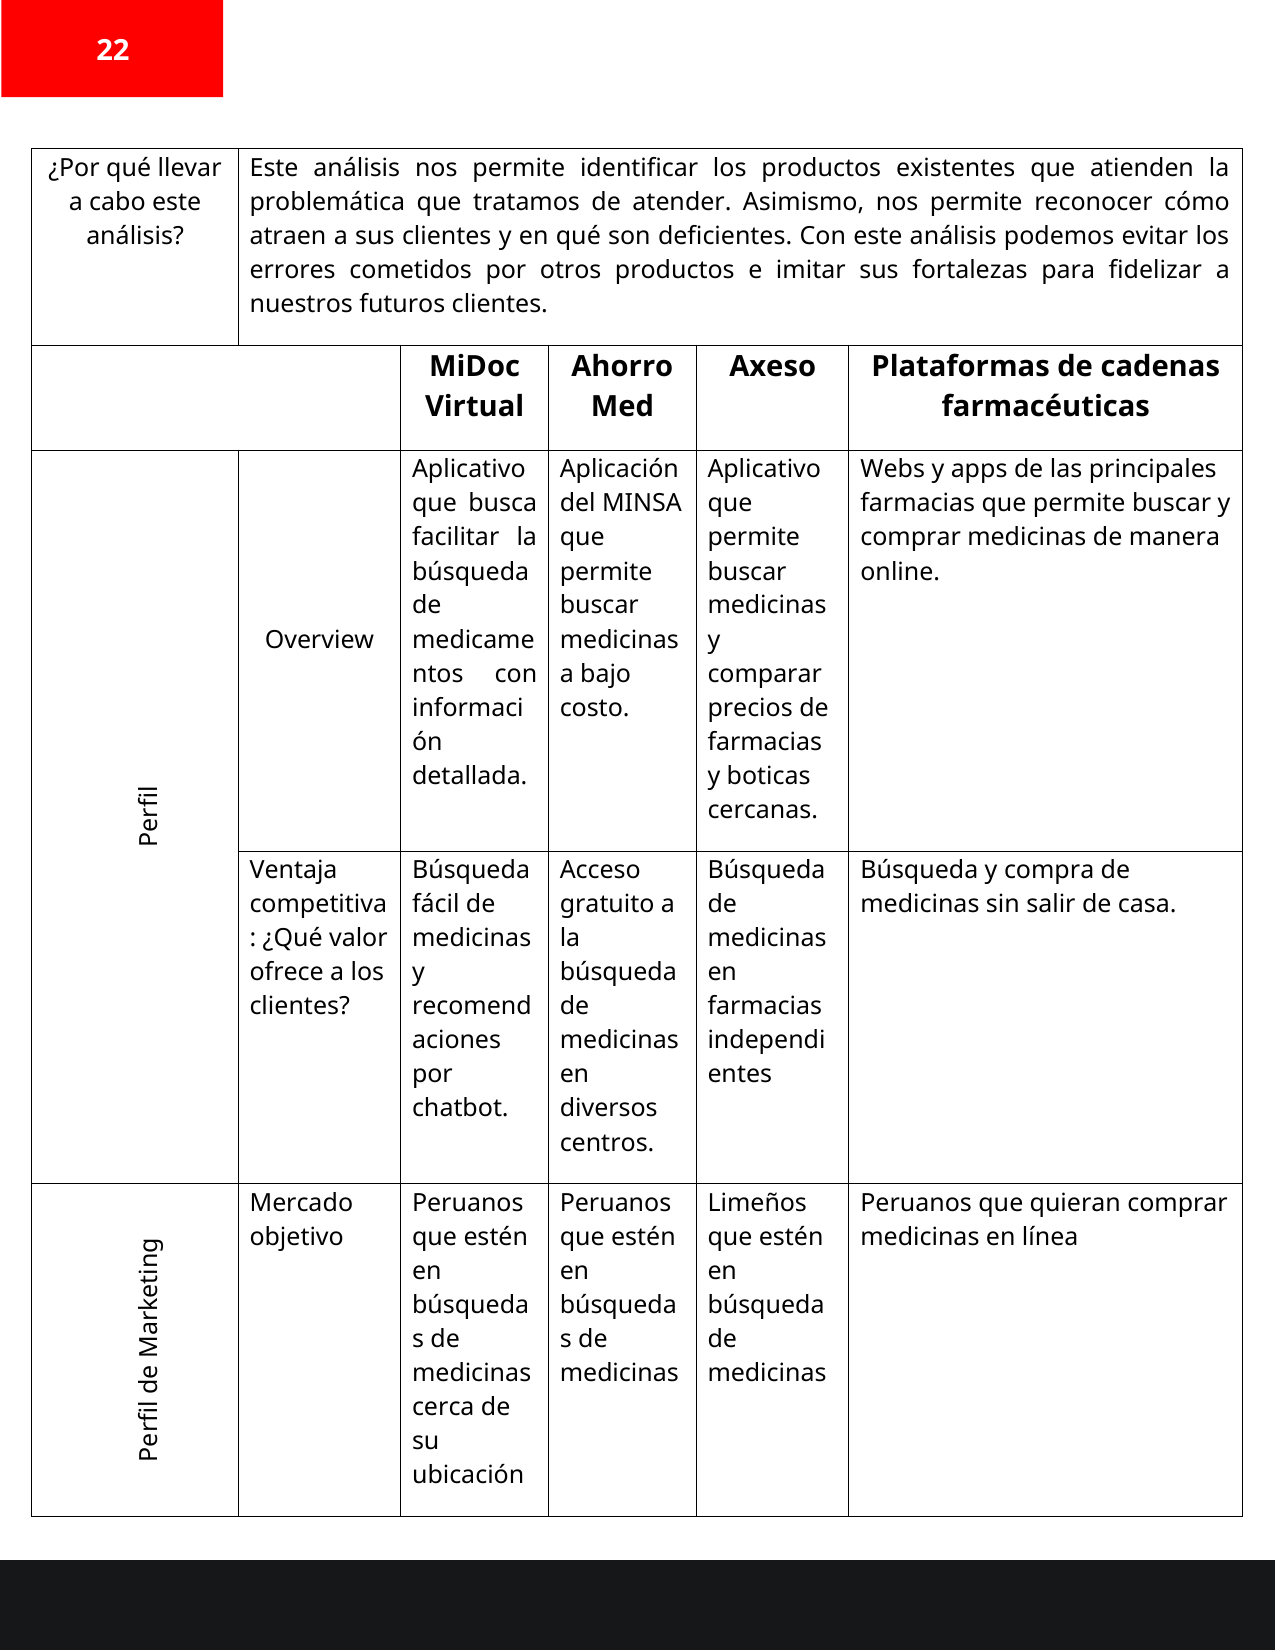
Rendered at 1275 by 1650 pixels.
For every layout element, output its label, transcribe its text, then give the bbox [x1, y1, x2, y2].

table_cell Búsqueda fácil de medicinas y recomendaciones por chatbot. [401, 852, 548, 1183]
table_cell Acceso gratuito a la búsqueda de medicinas en diversos centros. [549, 852, 696, 1183]
table_cell Plataformas de cadenas farmacéuticas [849, 346, 1242, 450]
table_cell ¿Por qué llevar a cabo este análisis? [32, 149, 238, 344]
table_cell [32, 346, 400, 450]
table_cell Ahorro Med [549, 346, 696, 450]
table_cell Ventaja competitiva: ¿Qué valor ofrece a los clientes? [239, 852, 400, 1183]
table_cell Aplicación del MINSA que permite buscar medicinas a bajo costo. [549, 451, 696, 851]
table_cell Limeños que estén en búsqueda de medicinas [697, 1184, 848, 1516]
table_cell Aplicativo que busca facilitar la búsqueda de medicamentos con información detallada. [401, 451, 548, 851]
table_cell Perfil [32, 451, 238, 1183]
table_cell Peruanos que quieran comprar medicinas en línea [849, 1184, 1242, 1516]
table_cell Axeso [697, 346, 848, 450]
table_cell Búsqueda y compra de medicinas sin salir de casa. [849, 852, 1242, 1183]
table_cell Aplicativo que permite buscar medicinas y comparar precios de farmacias y boticas cercanas. [697, 451, 848, 851]
table_cell Overview [239, 451, 400, 851]
table_cell MiDoc Virtual [401, 346, 548, 450]
table_cell Peruanos que estén en búsquedas de medicinas cerca de su ubicación [401, 1184, 548, 1516]
table_cell Mercado objetivo [239, 1184, 400, 1516]
table_cell Peruanos que estén en búsquedas de medicinas [549, 1184, 696, 1516]
table_cell Webs y apps de las principales farmacias que permite buscar y comprar medicinas de manera online. [849, 451, 1242, 851]
table_cell Búsqueda de medicinas en farmacias independientes [697, 852, 848, 1183]
table_cell Perfil de Marketing [32, 1184, 238, 1516]
table_cell Este análisis nos permite identificar los productos existentes que atienden la problemática que tratamos de atender. Asimismo, nos permite reconocer cómo atraen a sus clientes y en qué son deficientes. Con este análisis podemos evitar los errores cometidos por otros productos e imitar sus fortalezas para fidelizar a nuestros futuros clientes. [239, 149, 1242, 344]
